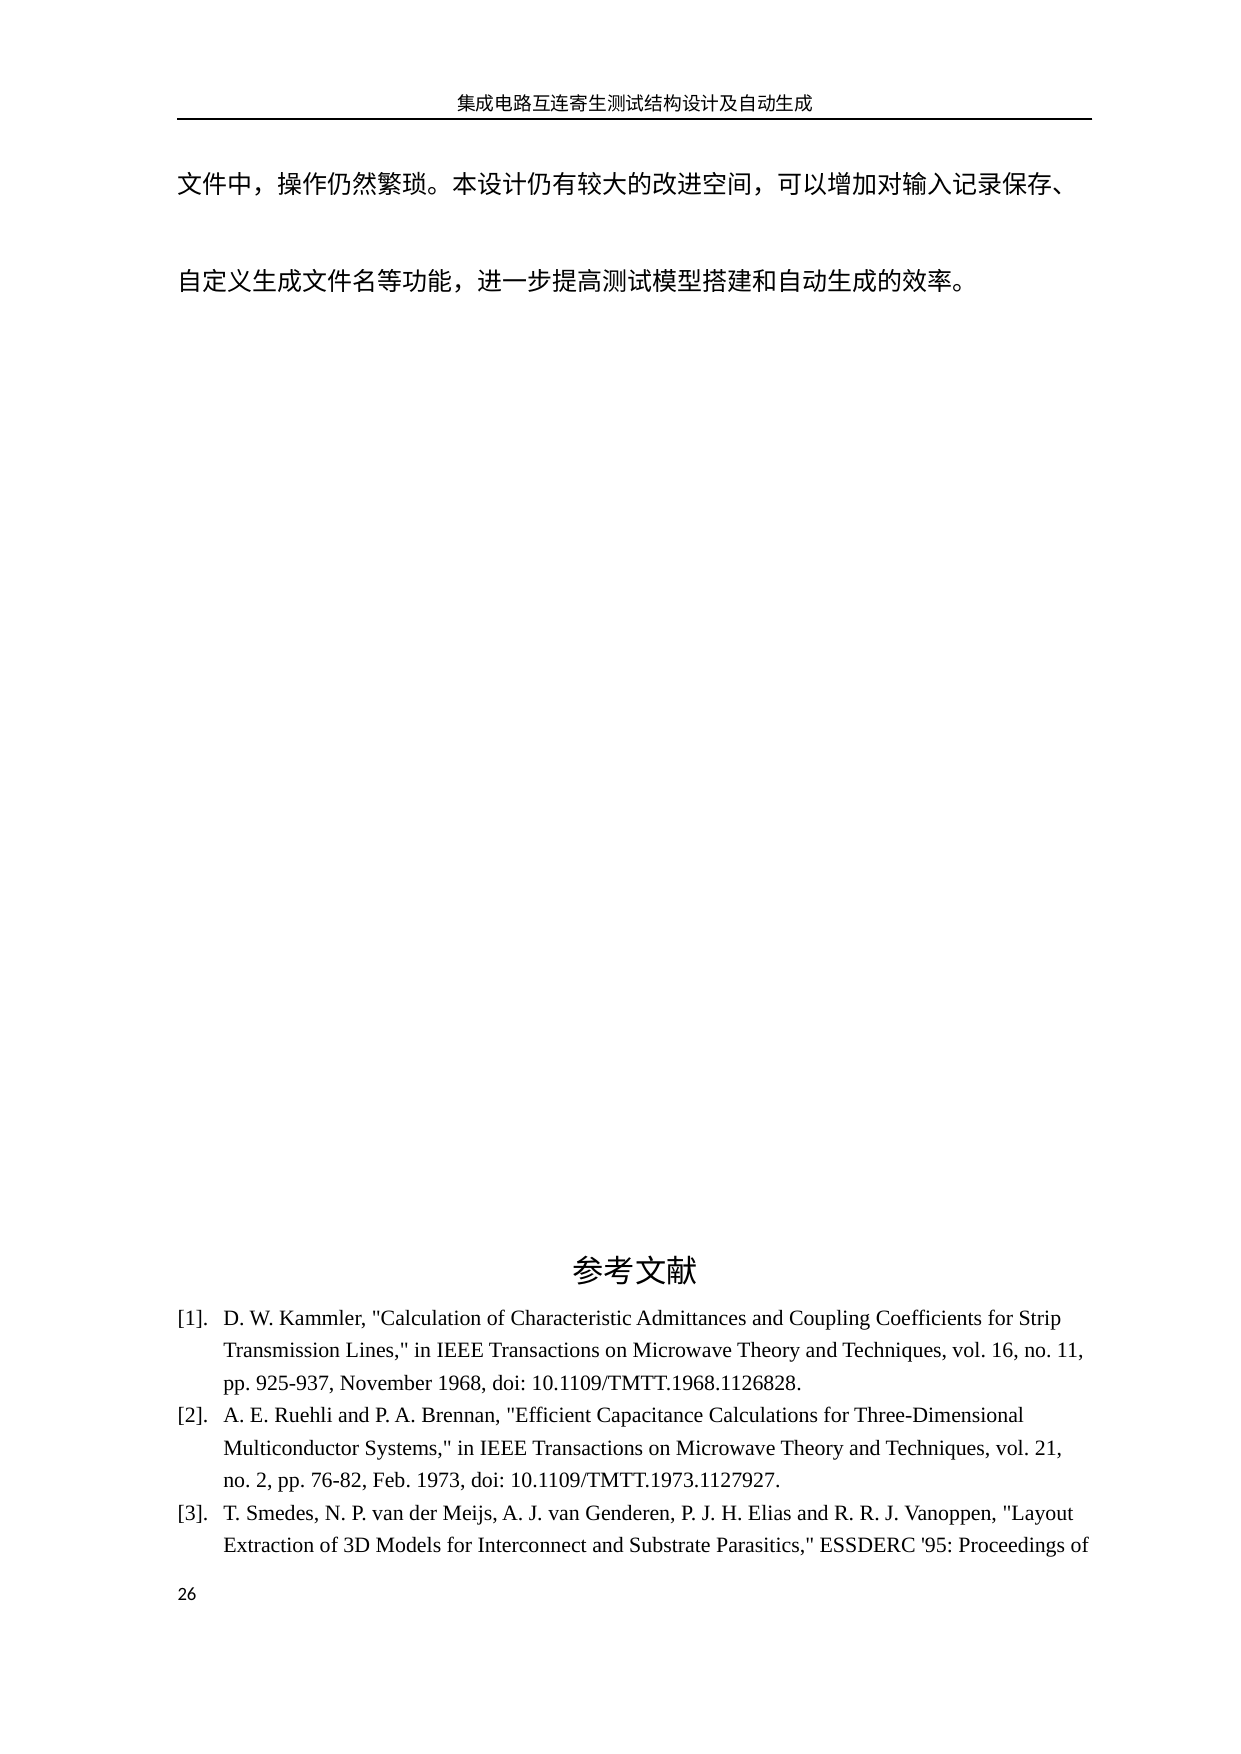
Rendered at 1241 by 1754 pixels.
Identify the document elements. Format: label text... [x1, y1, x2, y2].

text 参考文献 [177, 1236, 1092, 1301]
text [177, 150, 1092, 312]
list D. W. Kammler, "Calculation of Characteristic Admittances and Coupling Coefficients for Strip Transmission Lines," in IEEE Transactions on Microwave Theory and Techniques, vol. 16, no. 11, pp. 925-937, November 1968, doi: 10.1109/TMTT.1968.1126828. [177, 1301, 1092, 1398]
list A. E. Ruehli and P. A. Brennan, "Efficient Capacitance Calculations for Three-Dimensional Multiconductor Systems," in IEEE Transactions on Microwave Theory and Techniques, vol. 21, no. 2, pp. 76-82, Feb. 1973, doi: 10.1109/TMTT.1973.1127927. [177, 1398, 1092, 1496]
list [177, 1496, 1092, 1561]
